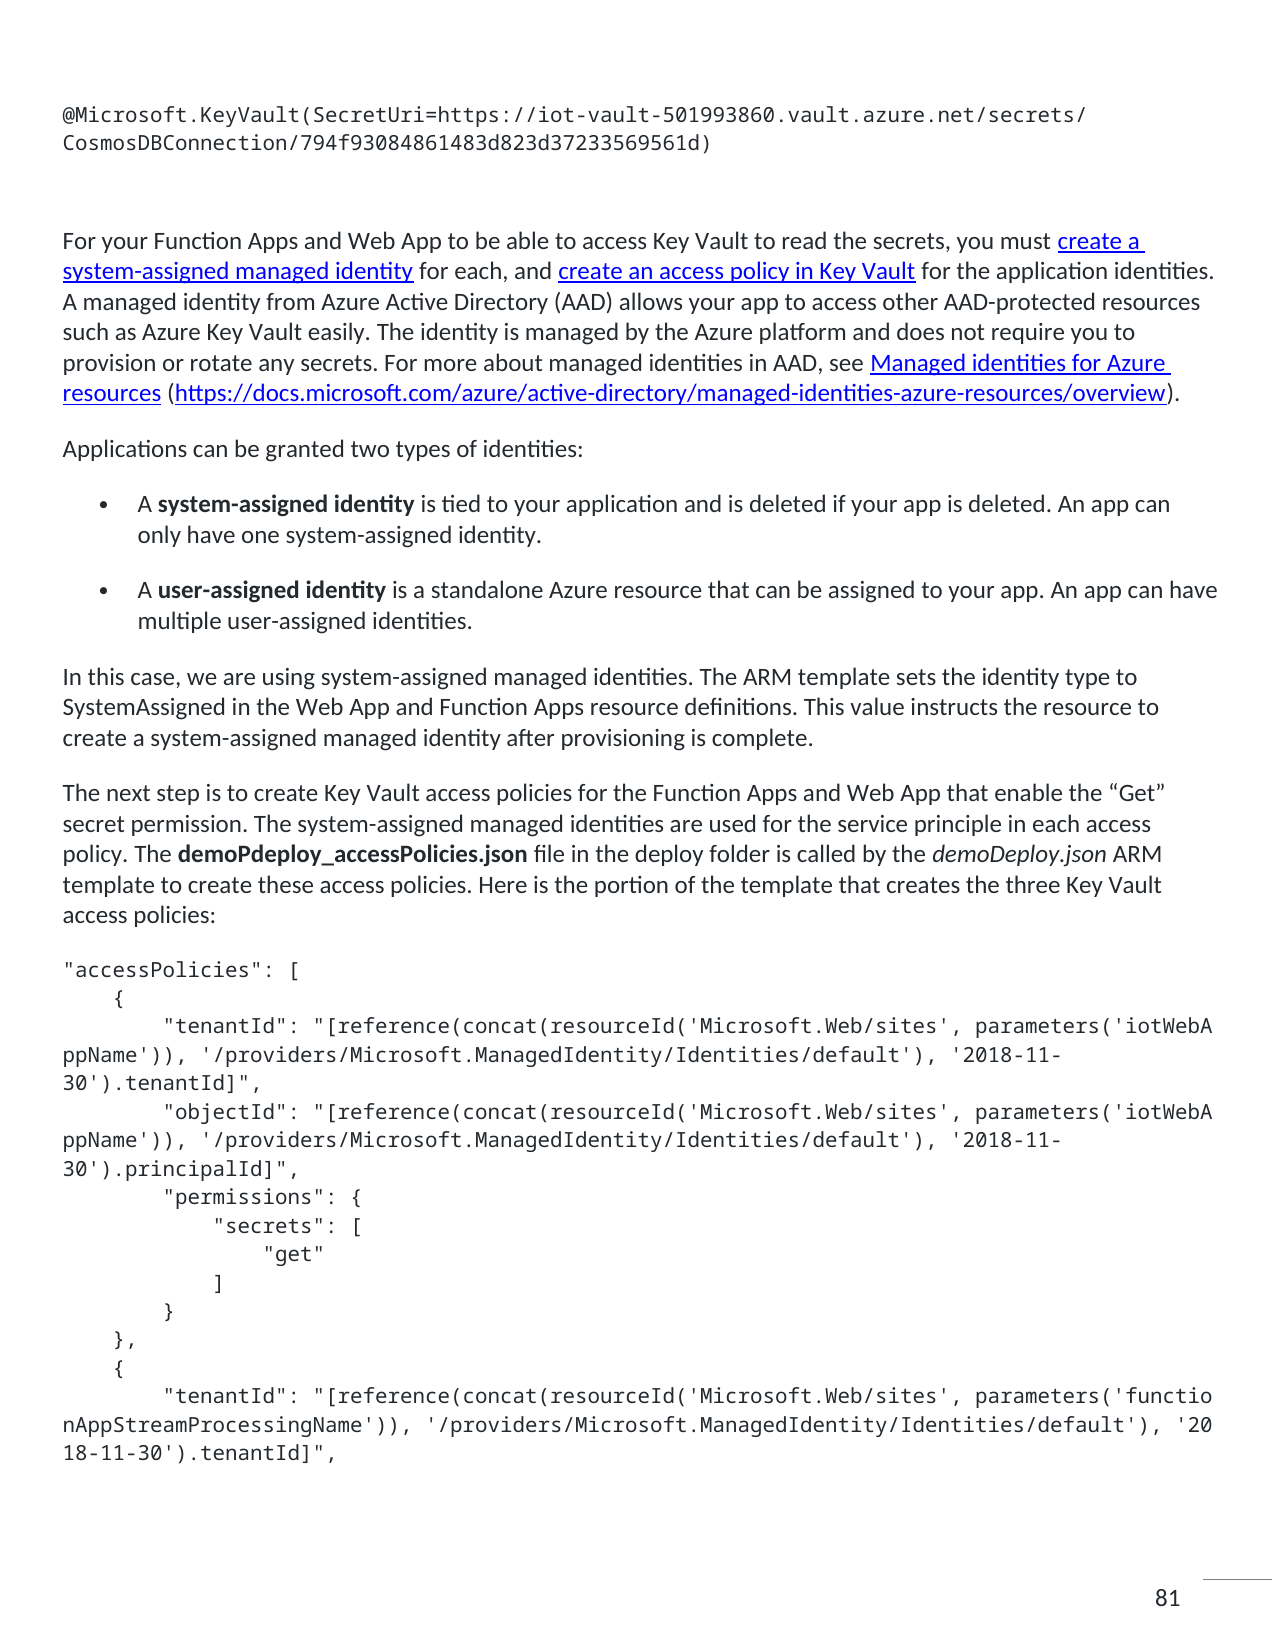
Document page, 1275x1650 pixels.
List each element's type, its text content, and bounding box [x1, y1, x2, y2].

text In this case, we are using system-assigned managed identities. The ARM template sets the identity type to SystemAssigned in the Web App and Function Apps resource definitions. This value instructs the resource to create a system-assigned managed identity after provisioning is complete. [62, 661, 1219, 752]
text "accessPolicies": [ [62, 955, 1219, 983]
list A system-assigned identity is tied to your application and is deleted if your app is deleted. An app can only have one system-assigned identity. [100, 488, 1219, 549]
text } [62, 1296, 1219, 1324]
text "permissions": { [62, 1182, 1219, 1211]
list A user-assigned identity is a standalone Azure resource that can be assigned to your app. An app can have multiple user-assigned identities. [100, 574, 1219, 636]
text "get" [62, 1239, 1219, 1268]
text { [62, 983, 1219, 1012]
text @Microsoft.KeyVault(SecretUri=https://iot-vault-501993860.vault.azure.net/secrets/CosmosDBConnection/794f93084861483d823d37233569561d) [62, 100, 1219, 157]
text For your Function Apps and Web App to be able to access Key Vault to read the secrets, you must create a system-assigned managed identity for each, and create an access policy in Key Vault for the application identities. A managed identity from Azure Active Directory (AAD) allows your app to access other AAD-protected resources such as Azure Key Vault easily. The identity is managed by the Azure platform and does not require you to provision or rotate any secrets. For more about managed identities in AAD, see Managed identities for Azure resources (https://docs.microsoft.com/azure/active-directory/managed-identities-azure-resources/overview). [62, 225, 1219, 408]
text The next step is to create Key Vault access policies for the Function Apps and Web App that enable the “Get” secret permission. The system-assigned managed identities are used for the service principle in each access policy. The demoPdeploy_accessPolicies.json file in the deploy folder is called by the demoDeploy.json ARM template to create these access policies. Here is the portion of the template that creates the three Key Vault access policies: [62, 777, 1219, 930]
text Applications can be granted two types of identities: [62, 433, 1219, 463]
text "secrets": [ [62, 1211, 1219, 1239]
text ] [62, 1268, 1219, 1296]
text { [62, 1353, 1219, 1381]
text "objectId": "[reference(concat(resourceId('Microsoft.Web/sites', parameters('iotWebAppName')), '/providers/Microsoft.ManagedIdentity/Identities/default'), '2018-11-30').principalId]", [62, 1097, 1219, 1182]
text }, [62, 1324, 1219, 1353]
text "tenantId": "[reference(concat(resourceId('Microsoft.Web/sites', parameters('functionAppStreamProcessingName')), '/providers/Microsoft.ManagedIdentity/Identities/default'), '2018-11-30').tenantId]", [62, 1381, 1219, 1467]
text "tenantId": "[reference(concat(resourceId('Microsoft.Web/sites', parameters('iotWebAppName')), '/providers/Microsoft.ManagedIdentity/Identities/default'), '2018-11-30').tenantId]", [62, 1012, 1219, 1097]
